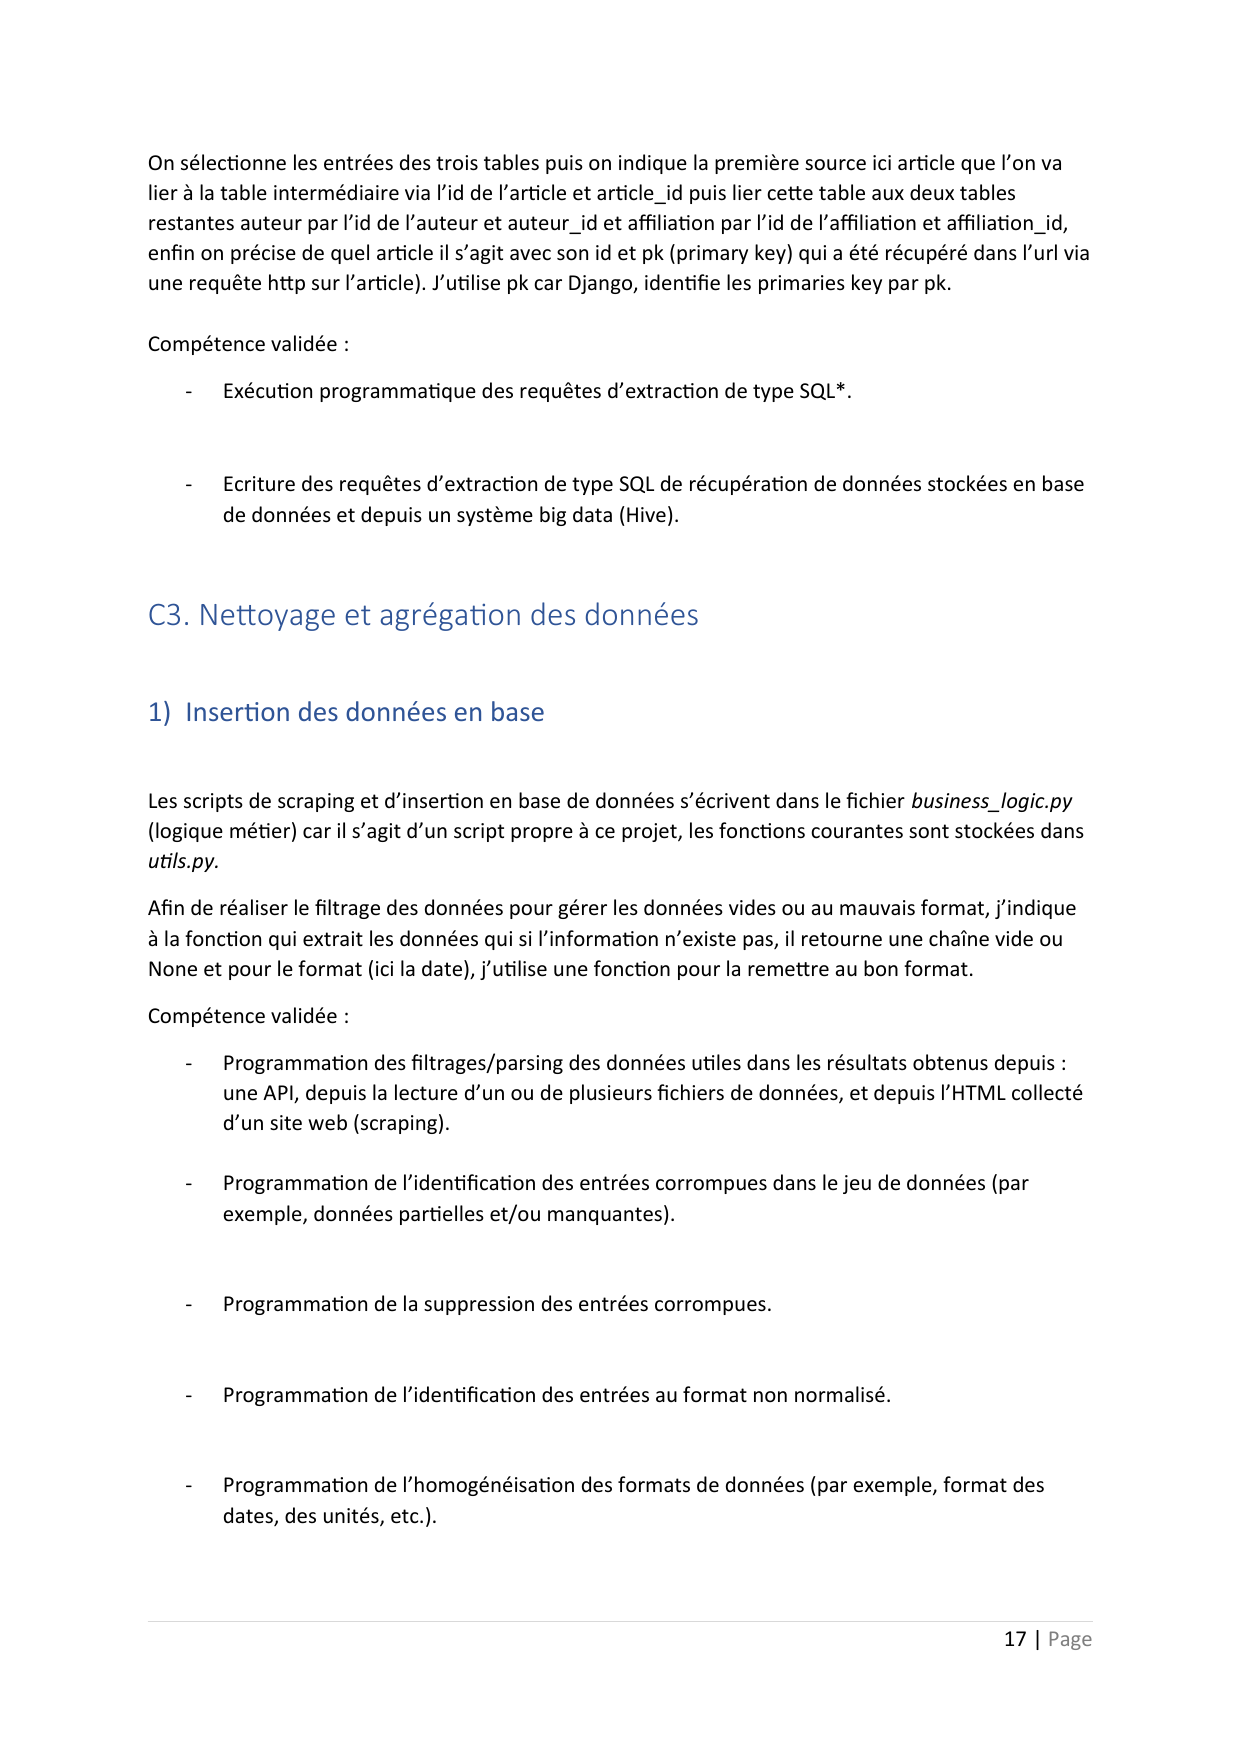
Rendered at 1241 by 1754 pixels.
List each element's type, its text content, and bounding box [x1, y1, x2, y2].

text Compétence validée : [148, 1001, 1093, 1029]
list Programmation de l’homogénéisation des formats de données (par exemple, format des dates, des unités, etc.). [185, 1471, 1093, 1529]
subtitle C3. Nettoyage et agrégation des données [148, 593, 1093, 634]
list Programmation de la suppression des entrées corrompues. [185, 1289, 1093, 1317]
list Programmation de l’identification des entrées au format non normalisé. [185, 1380, 1093, 1408]
list Programmation des filtrages/parsing des données utiles dans les résultats obtenus depuis : une API, depuis la lecture d’un ou de plusieurs fichiers de données, et depuis l’HTML collecté d’un site web (scraping). [185, 1048, 1093, 1136]
list Programmation de l’identification des entrées corrompues dans le jeu de données (par exemple, données partielles et/ou manquantes). [185, 1168, 1093, 1227]
text Afin de réaliser le filtrage des données pour gérer les données vides ou au mauvais format, j’indique à la fonction qui extrait les données qui si l’information n’existe pas, il retourne une chaîne vide ou None et pour le format (ici la date), j’utilise une fonction pour la remettre au bon format. [148, 893, 1093, 982]
text Les scripts de scraping et d’insertion en base de données s’écrivent dans le fichier(logique métier) car il s’agit d’un script propre à ce projet, les fonctions courantes sont stockées dans utils.py. [148, 786, 1093, 875]
subtitle Insertion des données en base [148, 693, 1093, 728]
